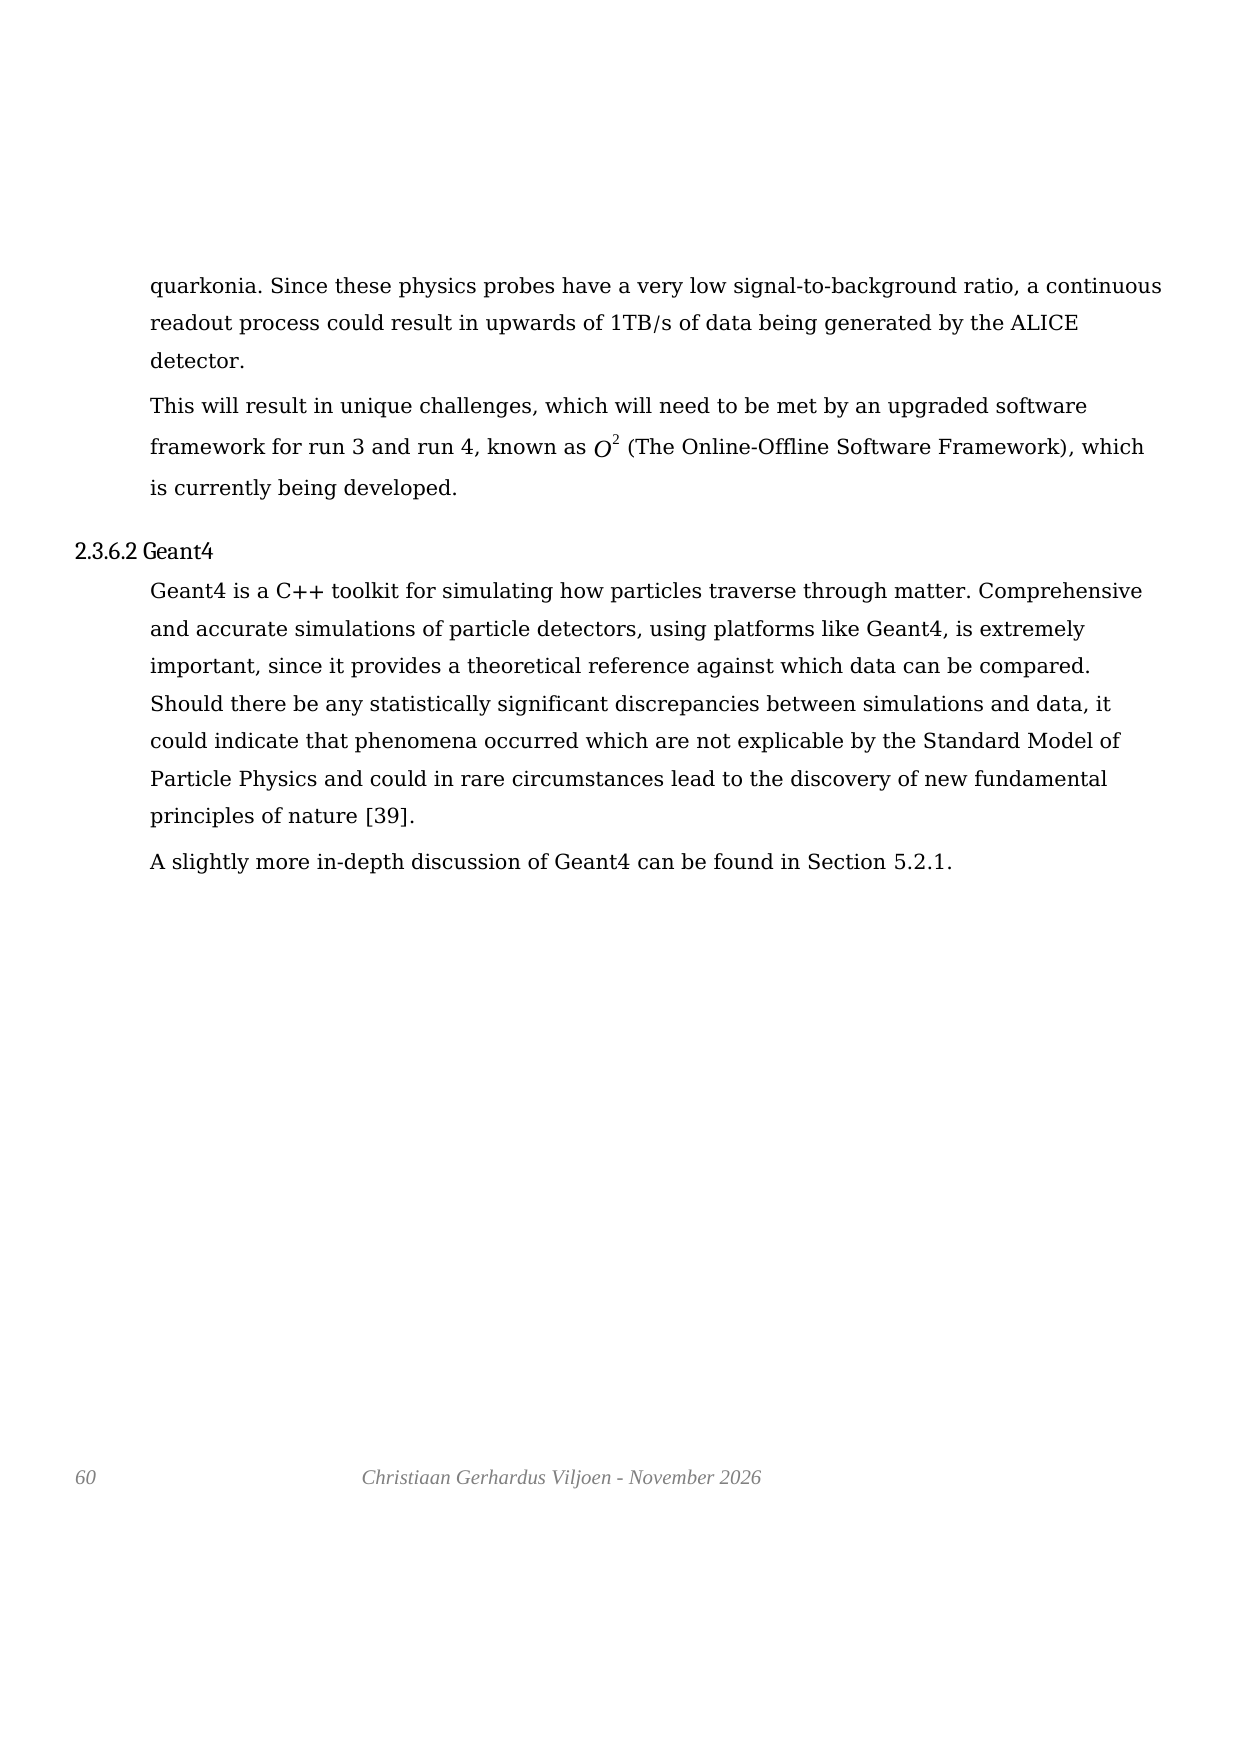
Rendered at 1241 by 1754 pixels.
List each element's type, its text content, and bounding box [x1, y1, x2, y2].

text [150, 272, 1165, 372]
text A slightly more in-depth discussion of Geant4 can be found in Section 5.2.1. [150, 849, 1165, 874]
text This will result in unique challenges, which will need to be met by an upgraded software framework for run 3 and run 4, known as (The Online-Offline Software Framework), which is currently being developed. [150, 393, 1165, 499]
text Geant4 is a C++ toolkit for simulating how particles traverse through matter. Comprehensive and accurate simulations of particle detectors, using platforms like Geant4, is extremely important, since it provides a theoretical reference against which data can be compared. Should there be any statistically significant discrepancies between simulations and data, it could indicate that phenomena occurred which are not explicable by the Standard Model of Particle Physics and could in rare circumstances lead to the discovery of new fundamental principles of nature . [150, 578, 1165, 828]
subtitle Geant4 [75, 537, 1165, 566]
